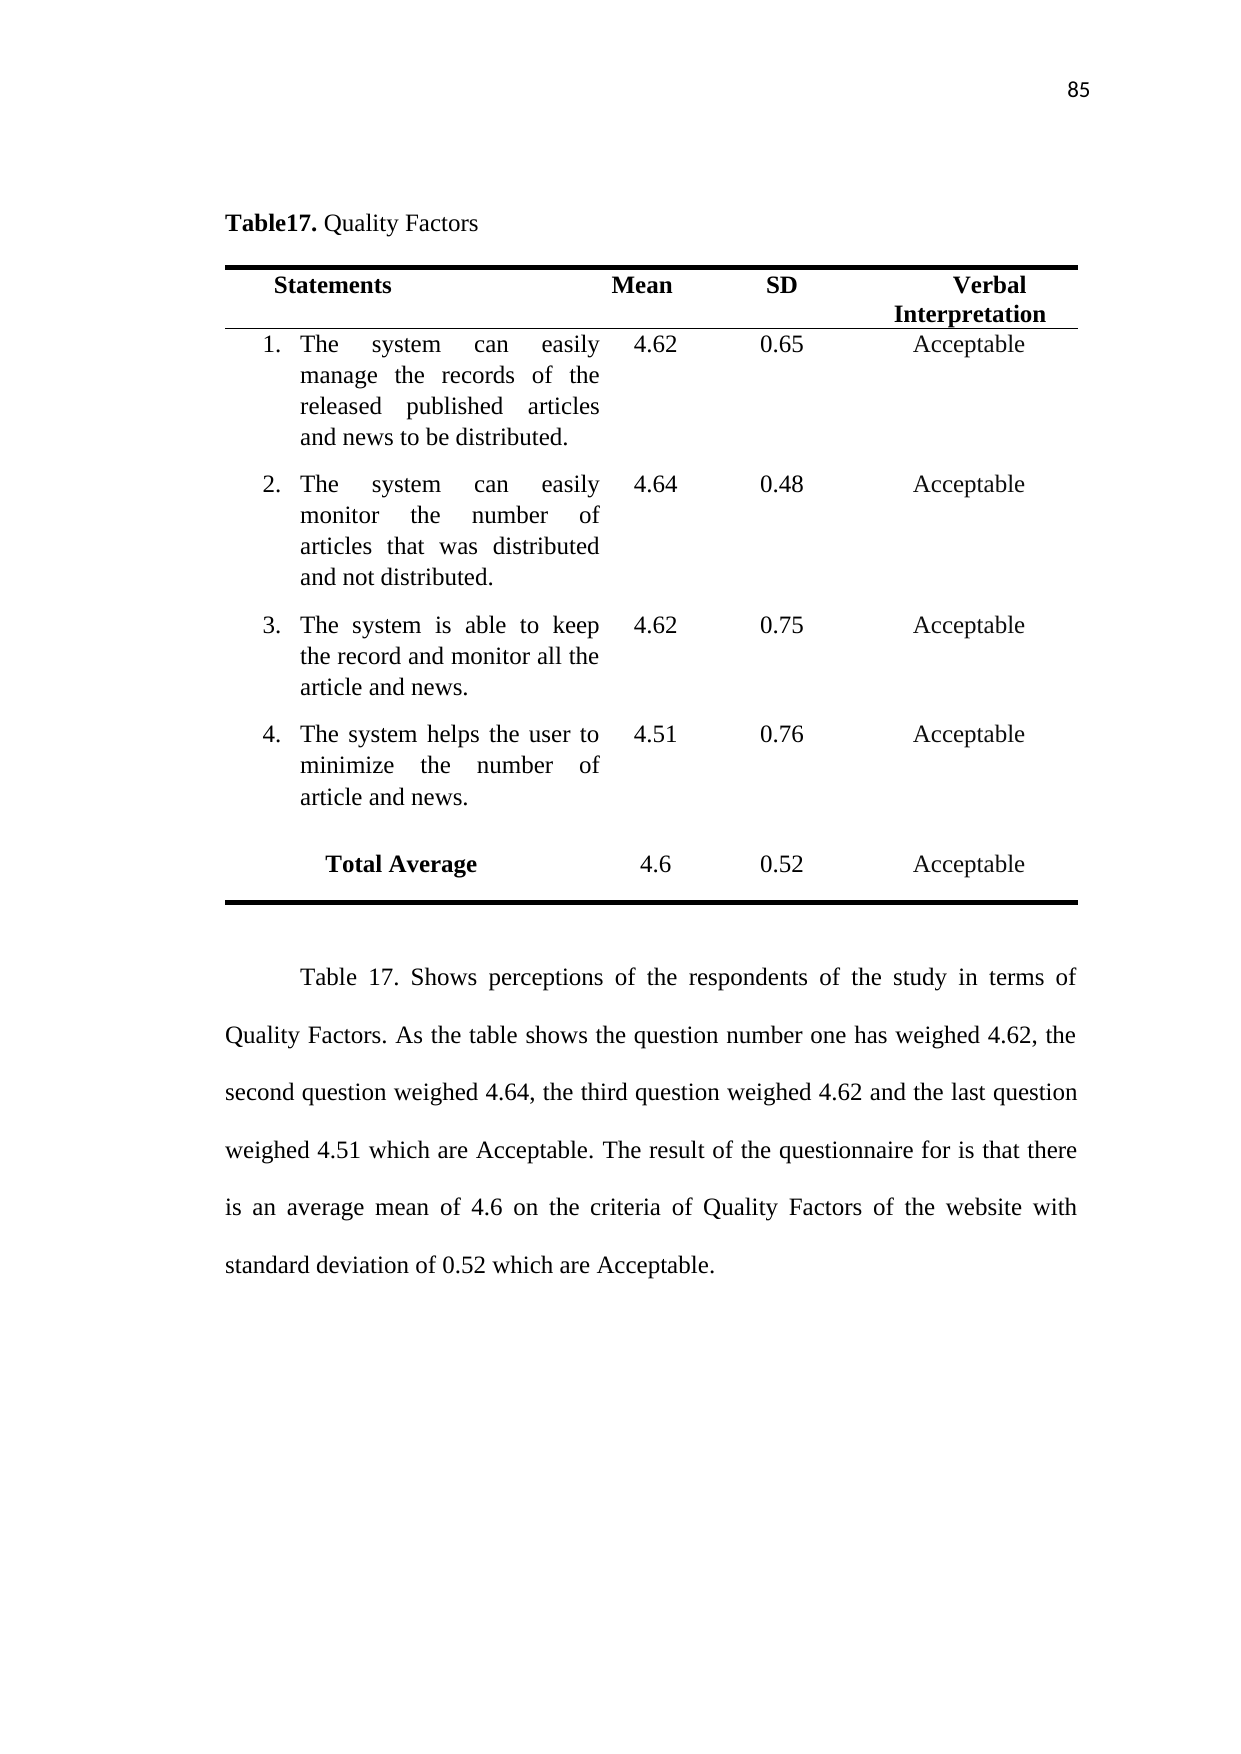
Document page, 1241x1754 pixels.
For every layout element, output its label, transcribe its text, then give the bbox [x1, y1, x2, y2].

table_cell Total Average [225, 849, 600, 900]
table_cell The system can easily manage the records of the released published articles and news to be distributed. [225, 329, 600, 469]
table_cell Acceptable [853, 469, 1078, 610]
table_cell The system can easily monitor the number of articles that was distributed and not distributed. [225, 469, 600, 610]
table_cell Acceptable [853, 329, 1078, 469]
table_cell 0.65 [721, 329, 852, 469]
table_cell 4.6 [600, 849, 721, 900]
table_cell 0.52 [721, 849, 852, 900]
table_cell The system helps the user to minimize the number of article and news. [225, 720, 600, 849]
table_header Statements [225, 270, 600, 328]
table_header SD [721, 270, 852, 328]
table_cell 0.76 [721, 720, 852, 849]
table_cell 0.48 [721, 469, 852, 610]
text Table17. Quality Factors [225, 208, 1078, 236]
table_cell 0.75 [721, 610, 852, 719]
table_cell The system is able to keep the record and monitor all the article and news. [225, 610, 600, 719]
table_cell Acceptable [853, 720, 1078, 849]
table_cell Acceptable [853, 849, 1078, 900]
table_cell 4.64 [600, 469, 721, 610]
table_cell 4.62 [600, 329, 721, 469]
table_header Verbal Interpretation [853, 270, 1078, 328]
table_cell Acceptable [853, 610, 1078, 719]
table_header Mean [600, 270, 721, 328]
text Table 17. Shows perceptions of the respondents of the study in terms of Quality Factors. As the table shows the question number one has weighed 4.62, the second question weighed 4.64, the third question weighed 4.62 and the last question weighed 4.51 which are Acceptable. The result of the questionnaire for is that there is an average mean of 4.6 on the criteria of Quality Factors of the website with standard deviation of 0.52 which are Acceptable. [225, 962, 1078, 1279]
table_cell 4.51 [600, 720, 721, 849]
table_cell 4.62 [600, 610, 721, 719]
